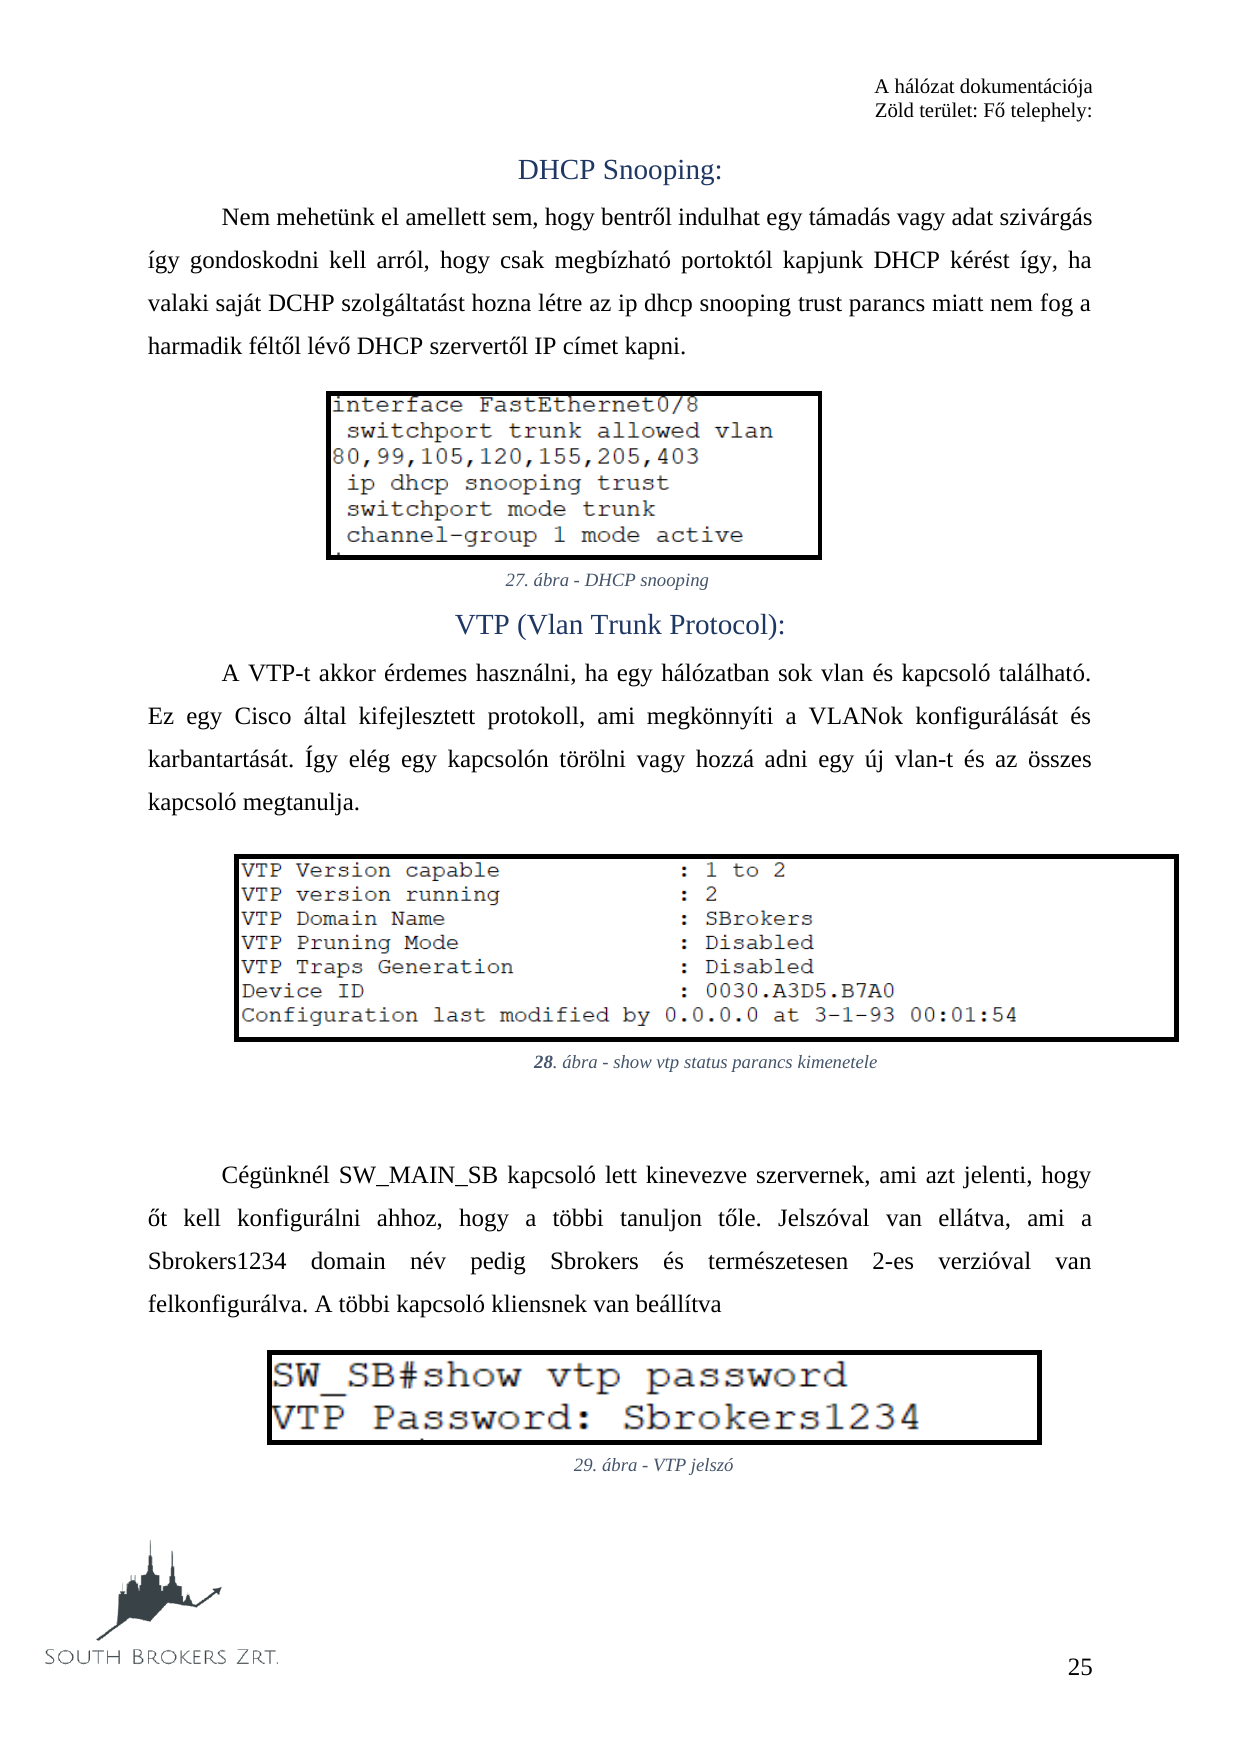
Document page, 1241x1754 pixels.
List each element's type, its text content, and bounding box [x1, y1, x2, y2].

picture [272, 1355, 1037, 1440]
text Nem mehetünk el amellett sem, hogy bentről indulhat egy támadás vagy adat szivárgás így gondoskodni kell arról, hogy csak megbízható portoktól kapjunk DHCP kérést így, ha valaki saját DCHP szolgáltatást hozna létre az ip dhcp snooping trust parancs miatt nem fog a harmadik féltől lévő DHCP szervertől IP címet kapni. [148, 202, 1093, 360]
text A VTP-t akkor érdemes használni, ha egy hálózatban sok vlan és kapcsoló található. Ez egy Cisco által kifejlesztett protokoll, ami megkönnyíti a VLANok konfigurálását és karbantartását. Így elég egy kapcsolón törölni vagy hozzá adni egy új vlan-t és az összes kapcsoló megtanulja. [148, 658, 1093, 816]
picture [331, 396, 818, 555]
picture [0, 1475, 318, 1754]
picture [239, 859, 1174, 1037]
subtitle DHCP Snooping: [148, 152, 1093, 185]
